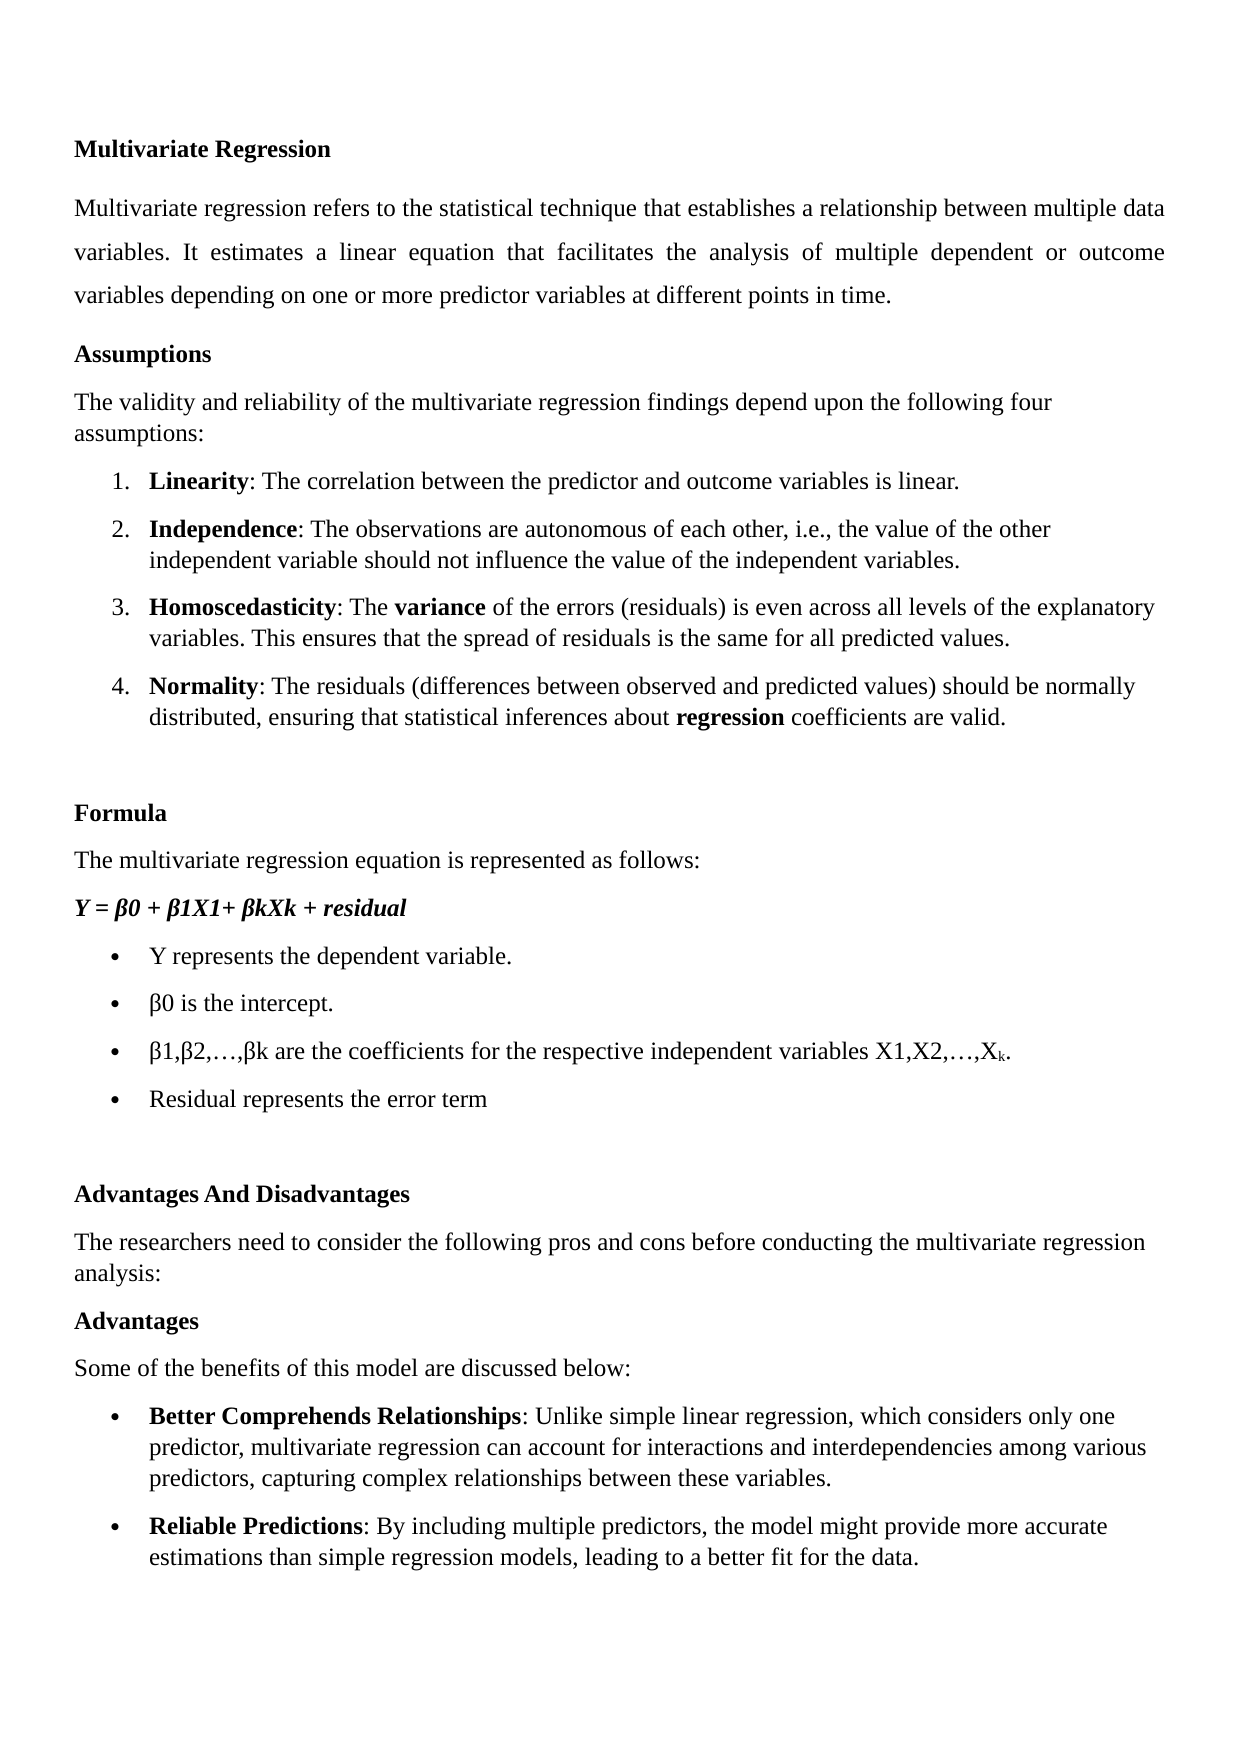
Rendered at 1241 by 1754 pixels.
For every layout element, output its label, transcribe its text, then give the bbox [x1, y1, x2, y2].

list Reliable Predictions: By including multiple predictors, the model might provide more accurate estimations than simple regression models, leading to a better fit for the data. [111, 1511, 1166, 1571]
list Normality: The residuals (differences between observed and predicted values) should be normally distributed, ensuring that statistical inferences about regression coefficients are valid. [111, 671, 1166, 731]
text Multivariate regression refers to the statistical technique that establishes a relationship between multiple data variables. It estimates a linear equation that facilitates the analysis of multiple dependent or outcome variables depending on one or more predictor variables at different points in time. [74, 193, 1166, 308]
list β1​,β2​,…,βk​ are the coefficients for the respective independent variables X1​,X2​,…,Xk​. [111, 1036, 1166, 1065]
text Formula [74, 798, 1166, 826]
text Multivariate Regression [74, 134, 1166, 162]
text The researchers need to consider the following pros and cons before conducting the multivariate regression analysis: [74, 1227, 1166, 1287]
text Advantages And Disadvantages [74, 1179, 1166, 1208]
text Some of the benefits of this model are discussed below: [74, 1353, 1166, 1382]
text Y = β0 + β1X1+ βkXk + residual [74, 893, 1166, 922]
list Y represents the dependent variable. [111, 941, 1166, 969]
list Homoscedasticity: The variance of the errors (residuals) is even across all levels of the explanatory variables. This ensures that the spread of residuals is the same for all predicted values. [111, 592, 1166, 652]
text Assumptions [74, 339, 1166, 368]
list Independence: The observations are autonomous of each other, i.e., the value of the other independent variable should not influence the value of the independent variables. [111, 514, 1166, 573]
text Advantages [74, 1306, 1166, 1334]
list Linearity: The correlation between the predictor and outcome variables is linear. [111, 466, 1166, 495]
list Better Comprehends Relationships: Unlike simple linear regression, which considers only one predictor, multivariate regression can account for interactions and interdependencies among various predictors, capturing complex relationships between these variables. [111, 1401, 1166, 1492]
list Residual represents the error term [111, 1084, 1166, 1113]
list β0​ is the intercept. [111, 988, 1166, 1017]
text The validity and reliability of the multivariate regression findings depend upon the following four assumptions: [74, 387, 1166, 447]
text The multivariate regression equation is represented as follows: [74, 845, 1166, 874]
